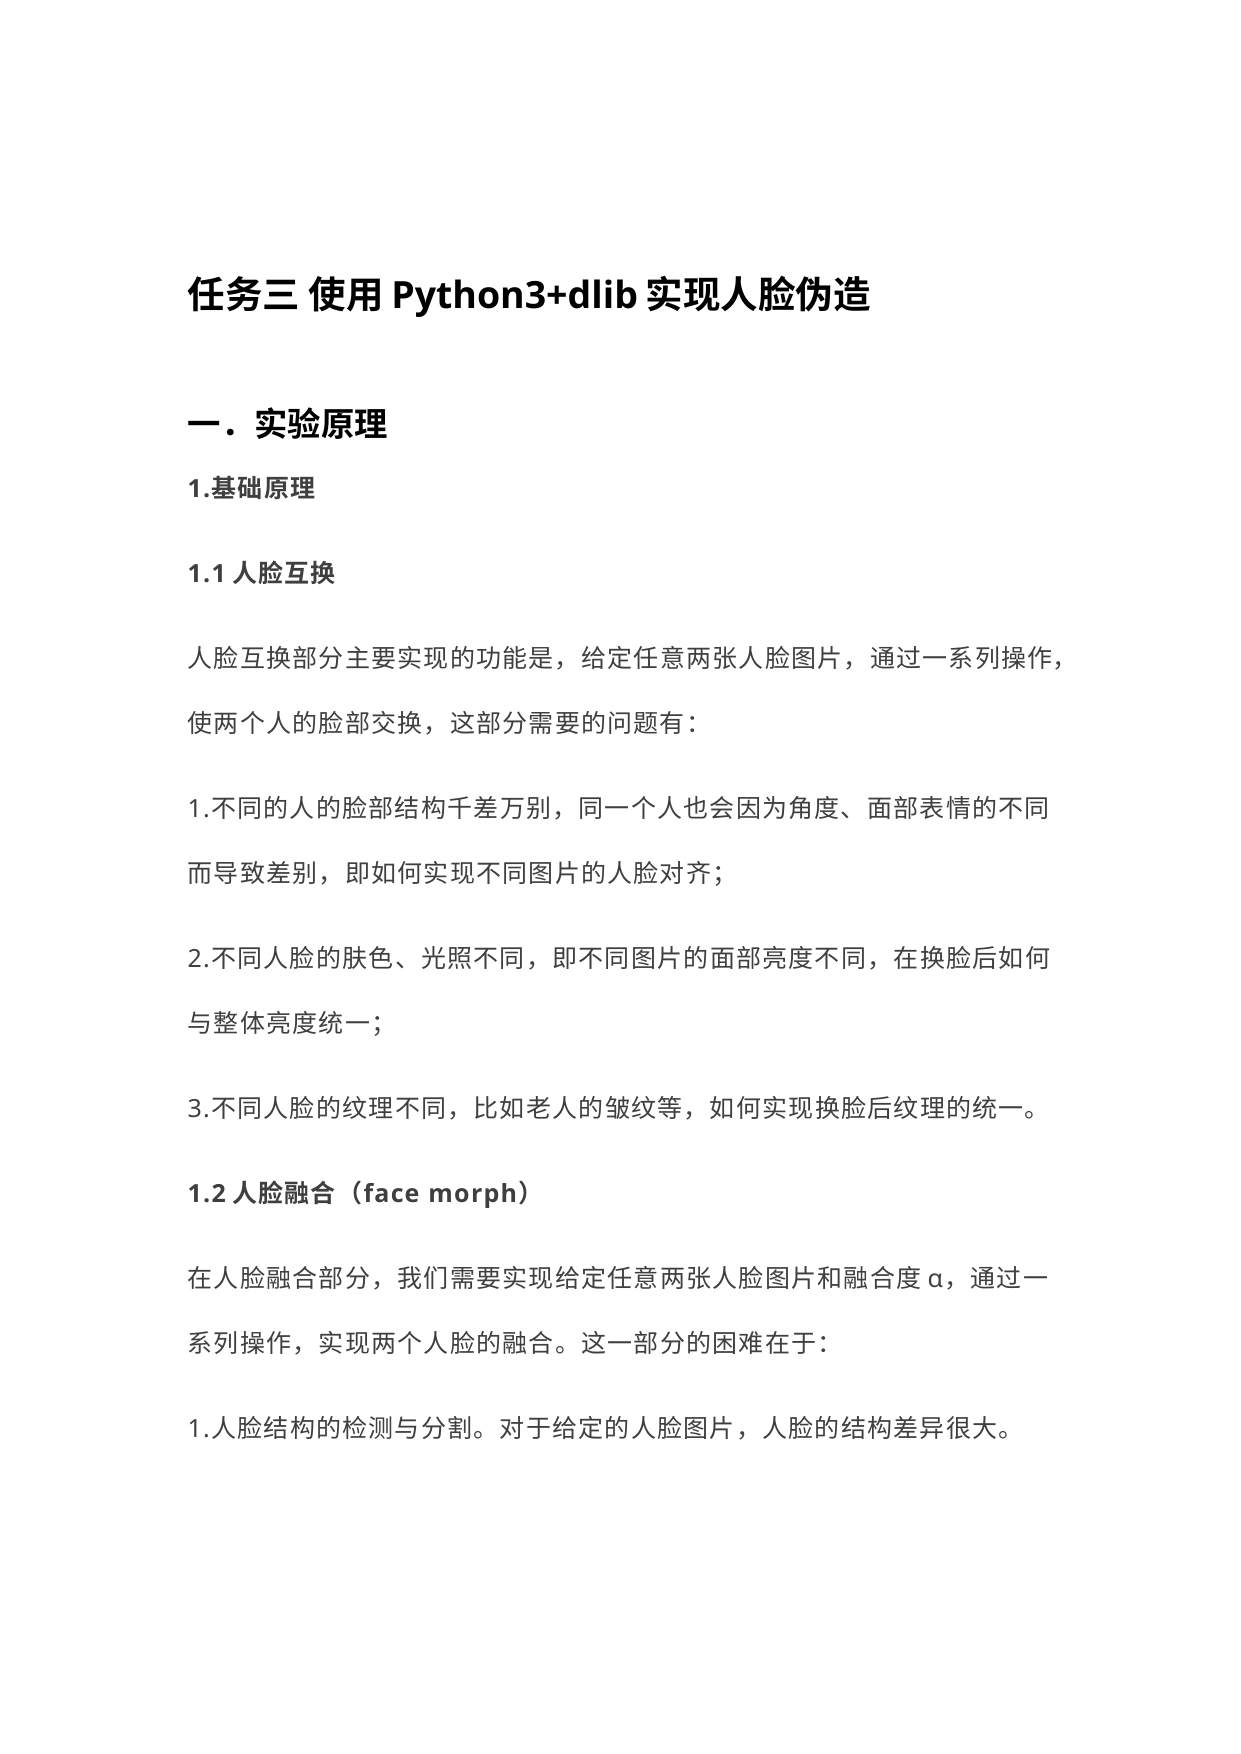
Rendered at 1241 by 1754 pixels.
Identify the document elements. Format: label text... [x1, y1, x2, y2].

text 在人脸融合部分，我们需要实现给定任意两张人脸图片和融合度α，通过一系列操作，实现两个人脸的融合。这一部分的困难在于： [187, 1244, 1053, 1374]
text 1.2人脸融合（face morph） [187, 1159, 1053, 1224]
text 1.基础原理 [187, 454, 1053, 519]
list 任务三 使用Python3+dlib实现人脸伪造 [187, 259, 1053, 324]
text 1.人脸结构的检测与分割。对于给定的人脸图片，人脸的结构差异很大。 [187, 1394, 1053, 1459]
text 人脸互换部分主要实现的功能是，给定任意两张人脸图片，通过一系列操作，使两个人的脸部交换，这部分需要的问题有： [187, 624, 1053, 754]
text 1.1人脸互换 [187, 539, 1053, 604]
list 实验原理 [187, 389, 1053, 454]
text 3.不同人脸的纹理不同，比如老人的皱纹等，如何实现换脸后纹理的统一。 [187, 1074, 1053, 1139]
text 1.不同的人的脸部结构千差万别，同一个人也会因为角度、面部表情的不同而导致差别，即如何实现不同图片的人脸对齐； [187, 774, 1053, 904]
text 2.不同人脸的肤色、光照不同，即不同图片的面部亮度不同，在换脸后如何与整体亮度统一； [187, 924, 1053, 1054]
